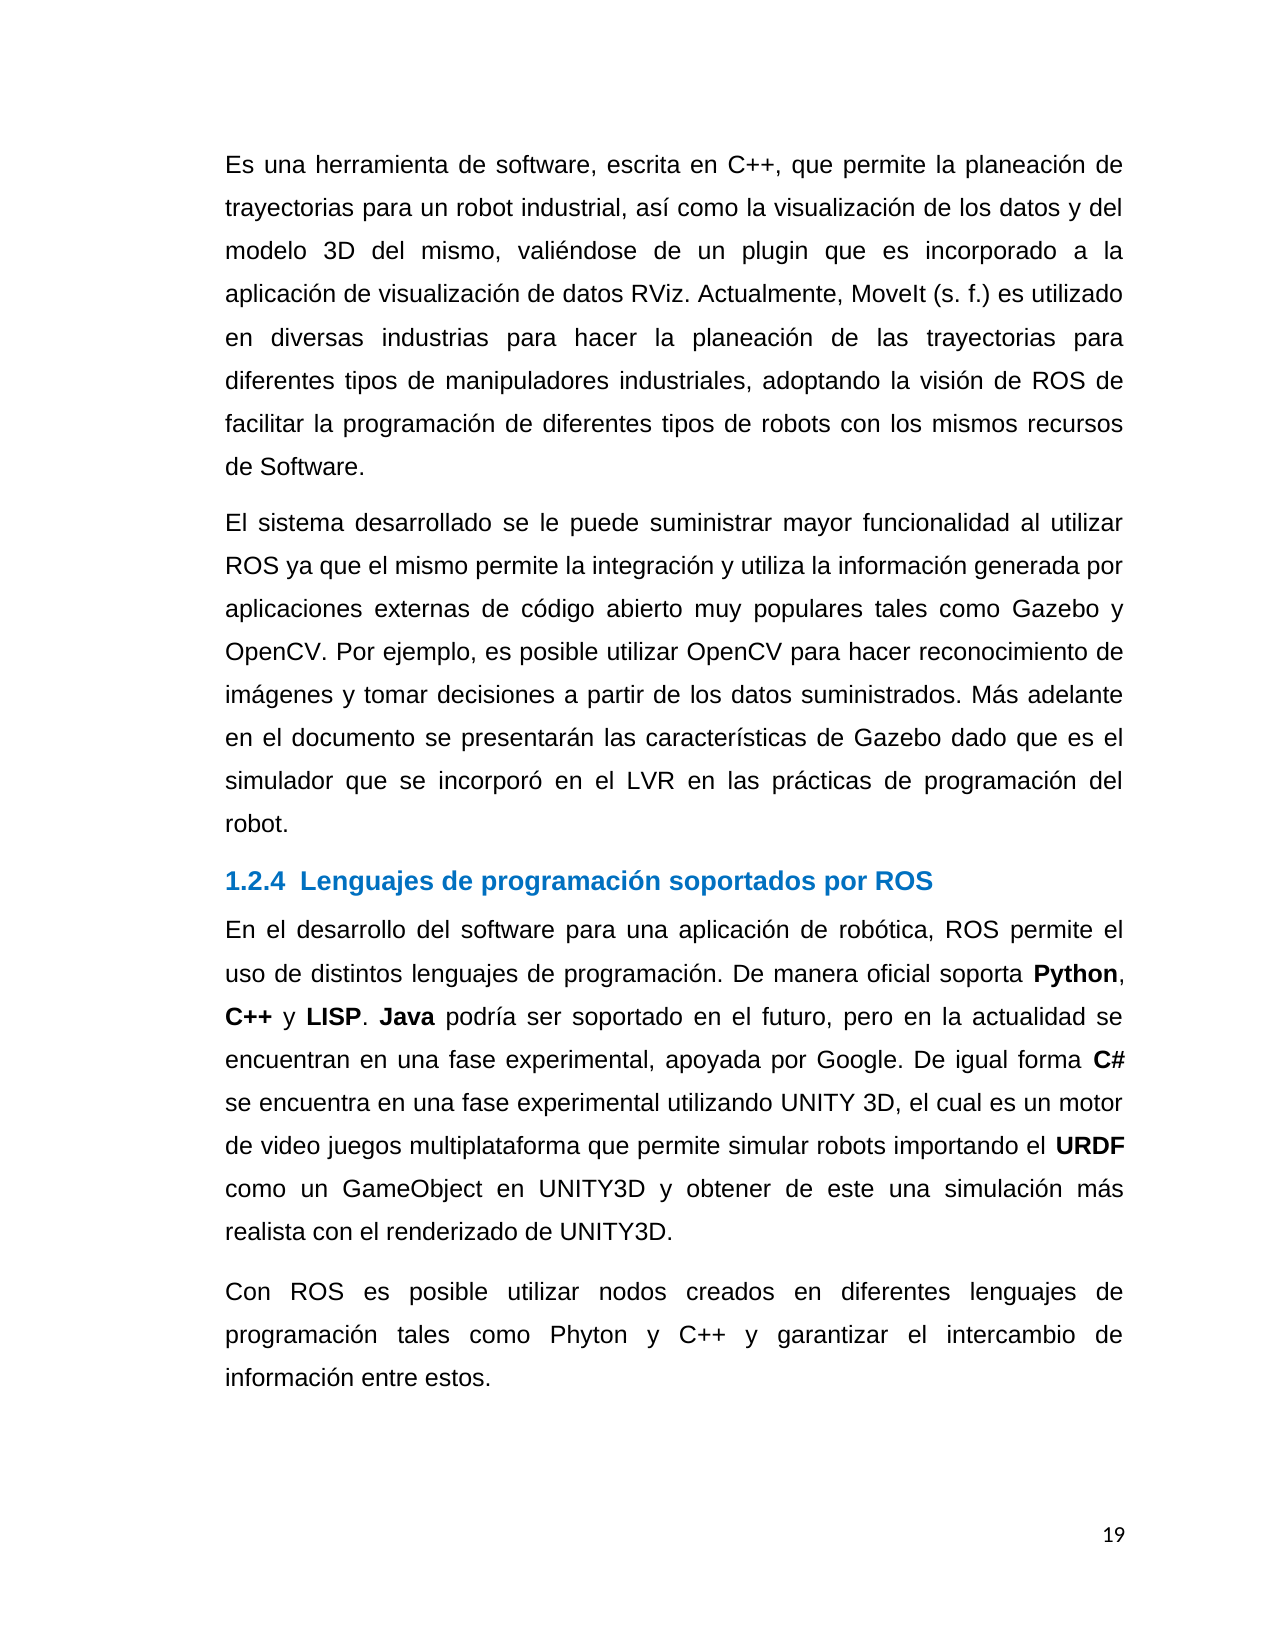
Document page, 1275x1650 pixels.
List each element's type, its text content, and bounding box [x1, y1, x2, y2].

text Es una herramienta de software, escrita en C++, que permite la planeación de trayectorias para un robot industrial, así como la visualización de los datos y del modelo 3D del mismo, valiéndose de un plugin que es incorporado a la aplicación de visualización de datos RViz. Actualmente, MoveIt (s. f.) es utilizado en diversas industrias para hacer la planeación de las trayectorias para diferentes tipos de manipuladores industriales, adoptando la visión de ROS de facilitar la programación de diferentes tipos de robots con los mismos recursos de Software. [225, 150, 1125, 481]
text El sistema desarrollado se le puede suministrar mayor funcionalidad al utilizar ROS ya que el mismo permite la integración y utiliza la información generada por aplicaciones externas de código abierto muy populares tales como Gazebo y OpenCV. Por ejemplo, es posible utilizar OpenCV para hacer reconocimiento de imágenes y tomar decisiones a partir de los datos suministrados. Más adelante en el documento se presentarán las características de Gazebo dado que es el simulador que se incorporó en el LVR en las prácticas de programación del robot. [225, 507, 1125, 838]
text Con ROS es posible utilizar nodos creados en diferentes lenguajes de programación tales como Phyton y C++ y garantizar el intercambio de información entre estos. [225, 1277, 1125, 1392]
list Lenguajes de programación soportados por ROS [225, 865, 1125, 896]
text En el desarrollo del software para una aplicación de robótica, ROS permite el uso de distintos lenguajes de programación. De manera oficial soporta Python, C++ y LISP. Java podría ser soportado en el futuro, pero en la actualidad se encuentran en una fase experimental, apoyada por Google. De igual forma C# se encuentra en una fase experimental utilizando UNITY 3D, el cual es un motor de video juegos multiplataforma que permite simular robots importando el URDF como un GameObject en UNITY3D y obtener de este una simulación más realista con el renderizado de UNITY3D. [225, 915, 1125, 1246]
